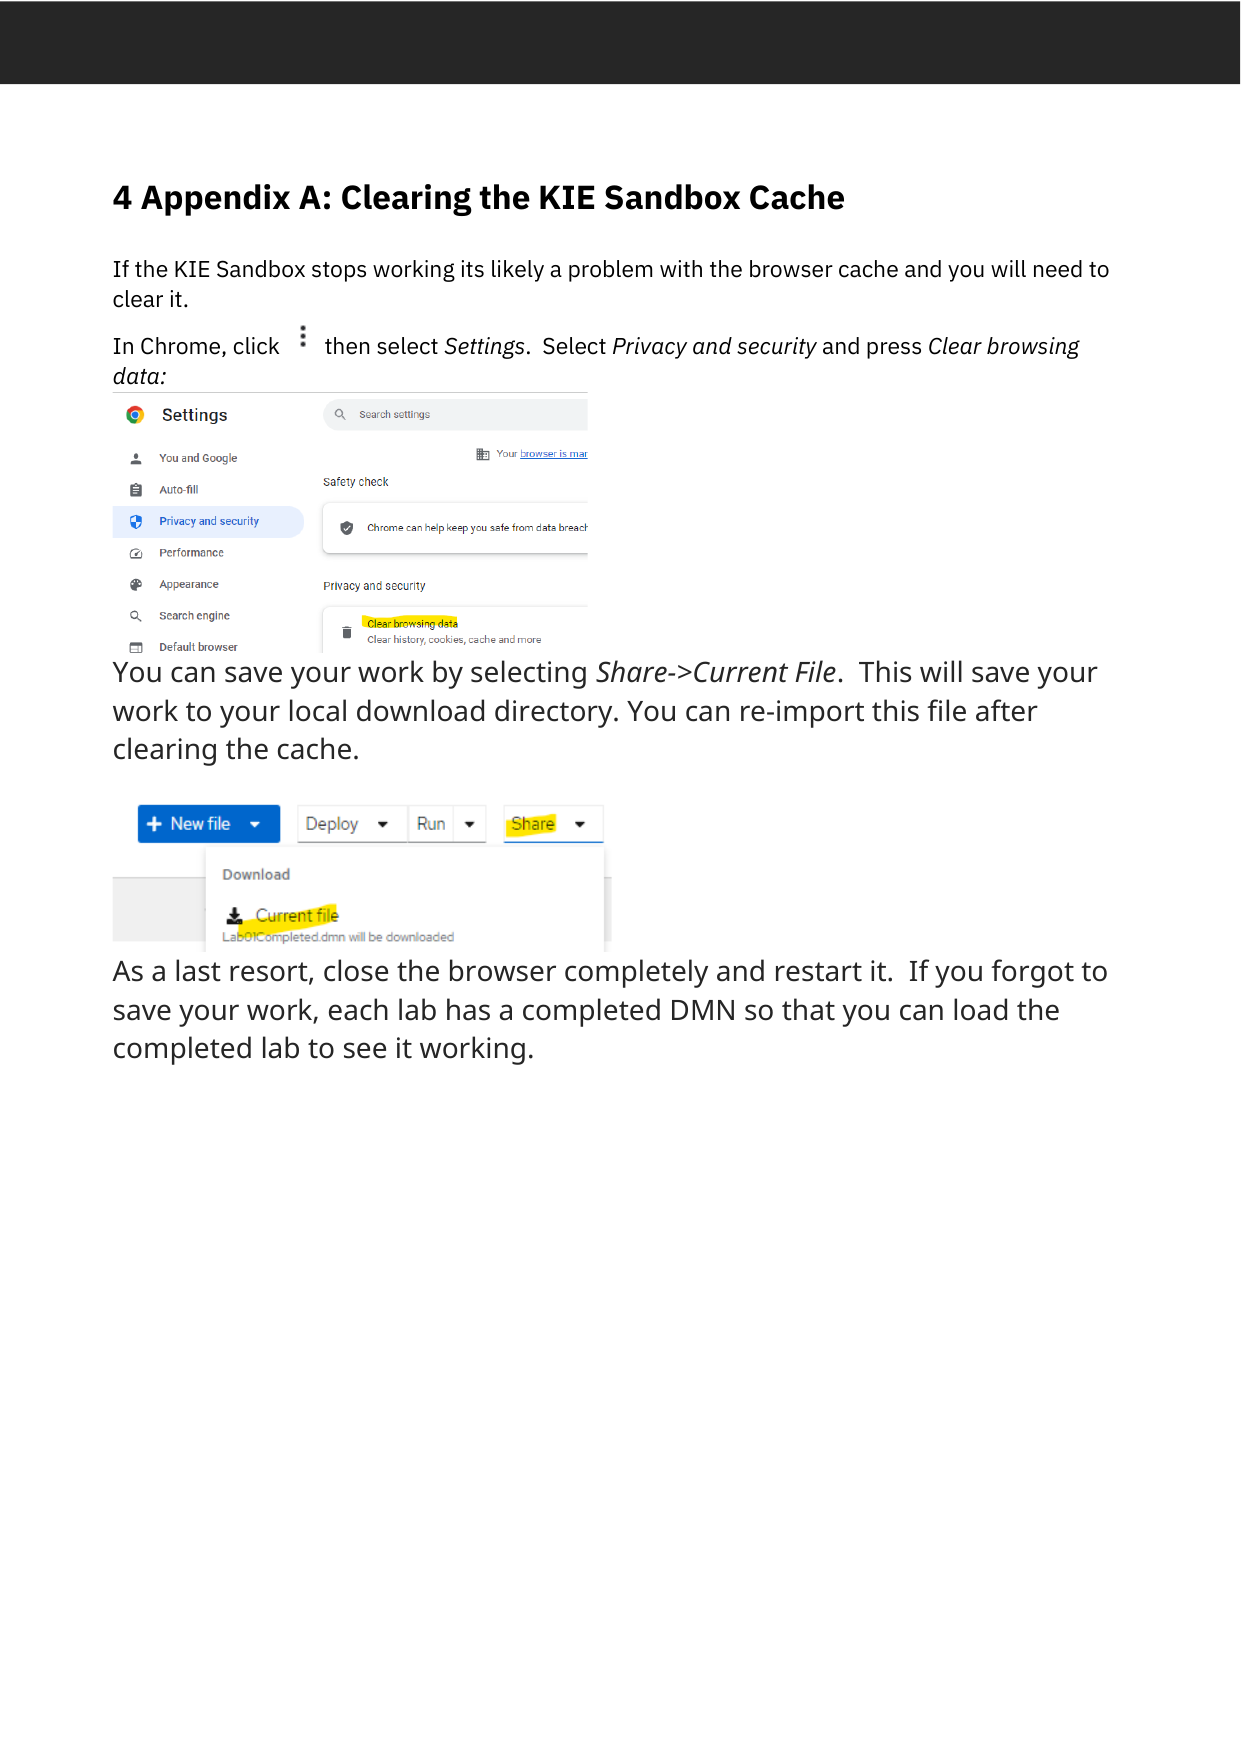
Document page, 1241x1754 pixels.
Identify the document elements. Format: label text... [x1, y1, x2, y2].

subtitle Appendix A: Clearing the KIE Sandbox Cache [112, 175, 1128, 218]
text If the KIE Sandbox stops working its likely a problem with the browser cache and you will need to clear it. [112, 254, 1128, 314]
text As a last resort, close the browser completely and restart it. If you forgot to save your work, each lab has a completed DMN so that you can load the completed lab to see it working. [112, 952, 1128, 1067]
picture [285, 313, 325, 355]
text In Chrome, click then select Settings. Select Privacy and security and press Clear browsing data: [112, 314, 1128, 391]
text You can save your work by selecting Share->Current File. This will save your work to your local download directory. You can re-import this file after clearing the cache. [112, 653, 1128, 768]
picture [112, 767, 612, 952]
picture [112, 390, 588, 653]
